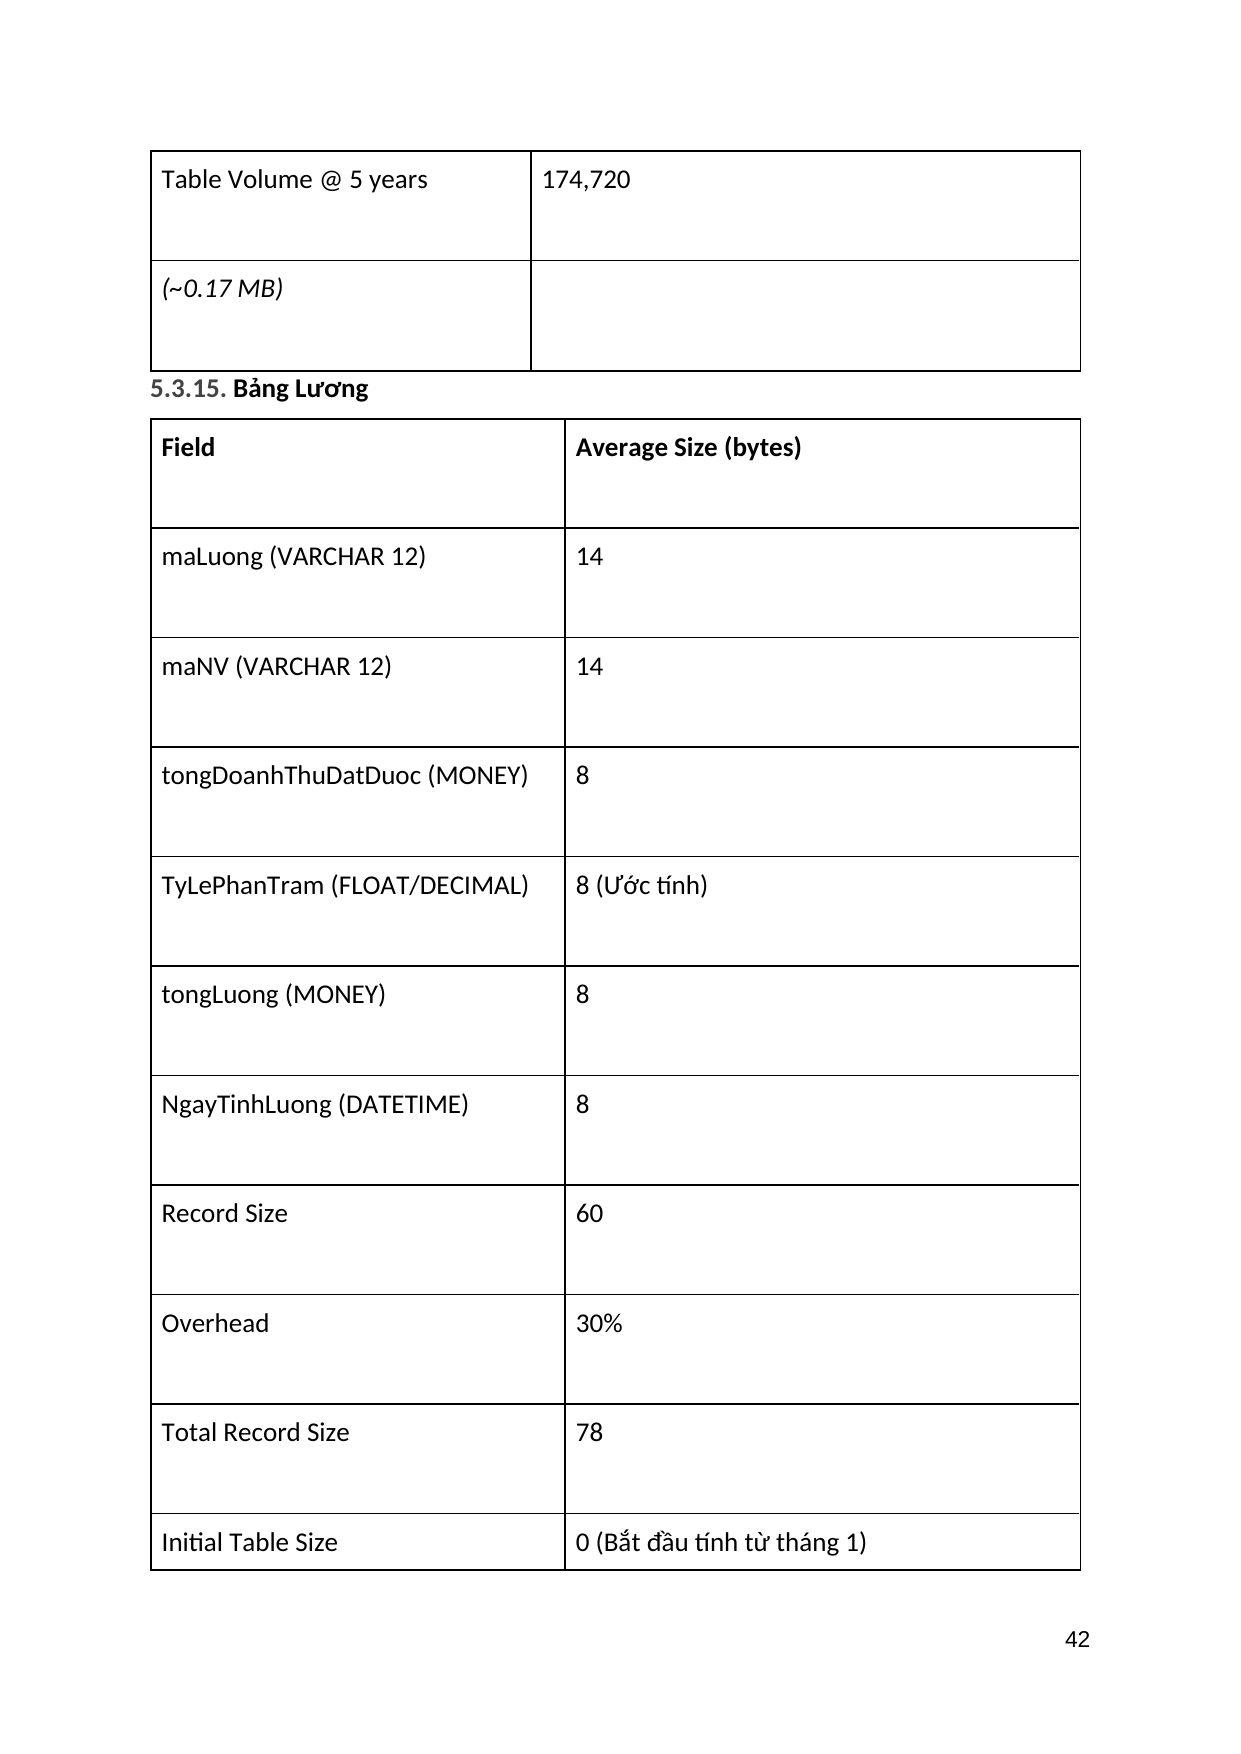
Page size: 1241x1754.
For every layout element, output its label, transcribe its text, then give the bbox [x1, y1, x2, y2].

table_header Field [152, 420, 564, 527]
table_cell maLuong (VARCHAR 12) [152, 529, 564, 637]
table_cell 8 (Ước tính) [566, 856, 1080, 965]
table_cell TyLePhanTram (FLOAT/DECIMAL) [152, 857, 564, 965]
subtitle 5.3.15. Bảng Lương [150, 371, 1090, 404]
table_cell (~0.17 MB) [152, 261, 530, 370]
table_cell [532, 260, 1080, 370]
table_cell tongLuong (MONEY) [152, 967, 564, 1074]
table_cell Total Record Size [152, 1405, 564, 1512]
table_cell Table Volume @ 5 years [152, 152, 530, 259]
table_cell maNV (VARCHAR 12) [152, 638, 564, 746]
table_cell 78 [566, 1403, 1080, 1512]
table_cell 8 [566, 746, 1080, 856]
table_cell 8 [566, 1075, 1080, 1184]
table_cell Overhead [152, 1295, 564, 1403]
table_cell NgayTinhLuong (DATETIME) [152, 1076, 564, 1184]
table_cell 8 [566, 965, 1080, 1074]
table_header Average Size (bytes) [566, 420, 1080, 527]
table_cell 30% [566, 1294, 1080, 1403]
table_cell 14 [566, 527, 1080, 637]
table_cell 174,720 [532, 152, 1080, 259]
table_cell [566, 1513, 1080, 1569]
table_cell 60 [566, 1184, 1080, 1293]
table_cell tongDoanhThuDatDuoc (MONEY) [152, 748, 564, 856]
table_cell Initial Table Size [152, 1514, 564, 1569]
table_cell Record Size [152, 1186, 564, 1293]
table_cell 14 [566, 637, 1080, 746]
